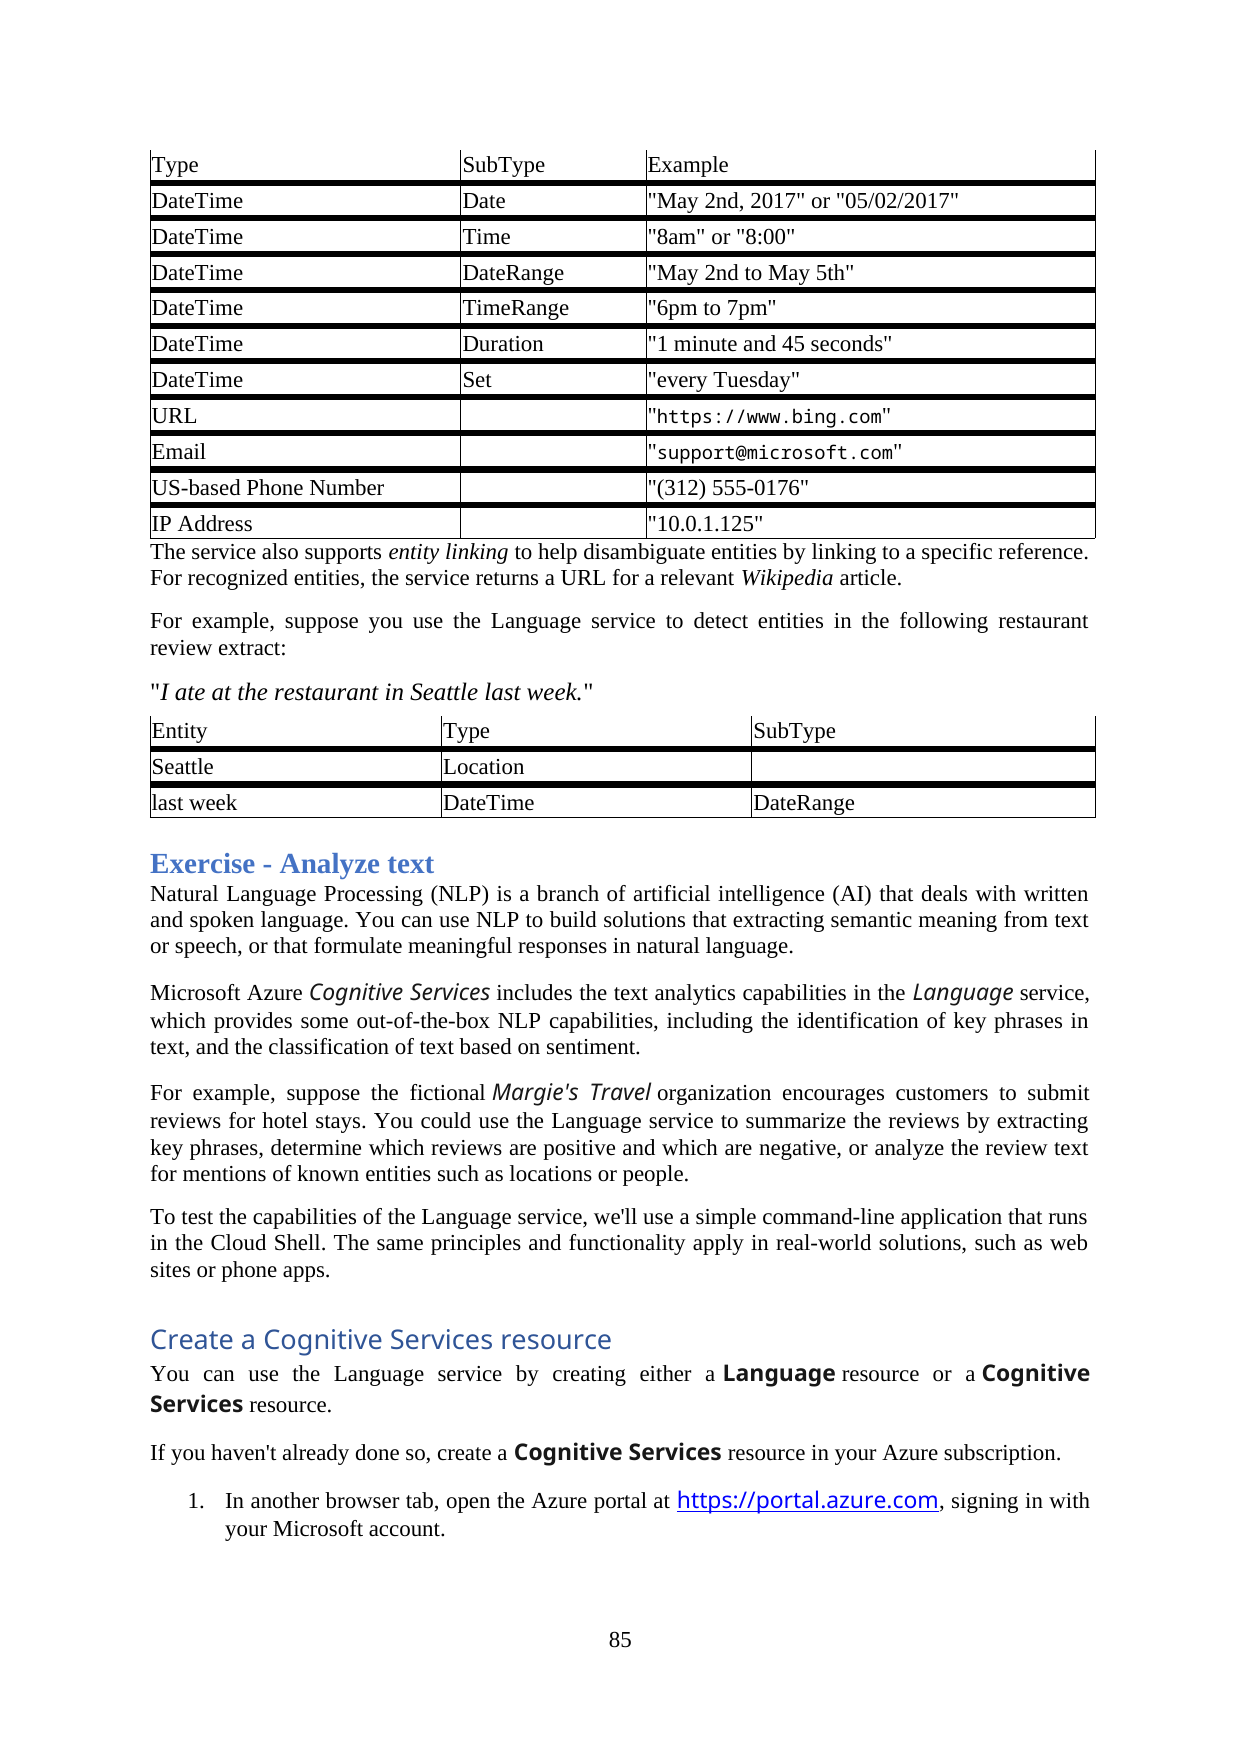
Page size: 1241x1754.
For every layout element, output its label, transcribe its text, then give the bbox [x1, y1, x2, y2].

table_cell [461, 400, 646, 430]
subtitle Create a Cognitive Services resource [150, 1320, 1090, 1357]
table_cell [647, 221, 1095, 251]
text To test the capabilities of the Language service, we'll use a simple command-line application that runs in the Cloud Shell. The same principles and functionality apply in real-world solutions, such as web sites or phone apps. [150, 1203, 1090, 1282]
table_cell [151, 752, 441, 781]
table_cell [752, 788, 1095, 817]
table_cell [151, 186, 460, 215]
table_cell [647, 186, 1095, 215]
text If you haven't already done so, create a Cognitive Services resource in your Azure subscription. [150, 1436, 1090, 1467]
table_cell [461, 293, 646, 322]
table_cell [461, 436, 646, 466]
text "I ate at the restaurant in Seattle last week." [150, 677, 1090, 706]
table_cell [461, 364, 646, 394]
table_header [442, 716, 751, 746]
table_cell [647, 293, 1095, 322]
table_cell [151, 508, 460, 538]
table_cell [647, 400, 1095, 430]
text For example, suppose the fictional Margie's Travel organization encourages customers to submit reviews for hotel stays. You could use the Language service to summarize the reviews by extracting key phrases, determine which reviews are positive and which are negative, or analyze the review text for mentions of known entities such as locations or people. [150, 1076, 1090, 1186]
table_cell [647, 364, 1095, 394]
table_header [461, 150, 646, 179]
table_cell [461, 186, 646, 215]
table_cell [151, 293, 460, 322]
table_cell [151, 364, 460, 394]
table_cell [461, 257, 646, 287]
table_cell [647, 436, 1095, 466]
text Microsoft Azure Cognitive Services includes the text analytics capabilities in the Language service, which provides some out-of-the-box NLP capabilities, including the identification of key phrases in text, and the classification of text based on sentiment. [150, 975, 1090, 1059]
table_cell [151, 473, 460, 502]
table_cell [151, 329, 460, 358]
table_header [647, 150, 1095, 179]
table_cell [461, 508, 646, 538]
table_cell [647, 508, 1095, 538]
text The service also supports entity linking to help disambiguate entities by linking to a specific reference. For recognized entities, the service returns a URL for a relevant Wikipedia article. [150, 539, 1090, 591]
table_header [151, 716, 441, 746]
list In another browser tab, open the Azure portal at https://portal.azure.com, signing in with your Microsoft account. [187, 1484, 1090, 1542]
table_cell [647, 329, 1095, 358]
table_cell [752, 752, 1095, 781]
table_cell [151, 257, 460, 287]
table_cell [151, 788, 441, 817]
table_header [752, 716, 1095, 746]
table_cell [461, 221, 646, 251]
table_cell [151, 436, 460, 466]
text Natural Language Processing (NLP) is a branch of artificial intelligence (AI) that deals with written and spoken language. You can use NLP to build solutions that extracting semantic meaning from text or speech, or that formulate meaningful responses in natural language. [150, 880, 1090, 959]
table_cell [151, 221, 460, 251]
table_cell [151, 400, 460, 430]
text For example, suppose you use the Language service to detect entities in the following restaurant review extract: [150, 607, 1090, 660]
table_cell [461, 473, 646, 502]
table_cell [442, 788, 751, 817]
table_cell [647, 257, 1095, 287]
text You can use the Language service by creating either a Language resource or a Cognitive Services resource. [150, 1357, 1090, 1419]
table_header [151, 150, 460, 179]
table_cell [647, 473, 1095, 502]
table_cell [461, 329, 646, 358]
text Exercise - Analyze text [150, 846, 1090, 880]
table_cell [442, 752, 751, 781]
